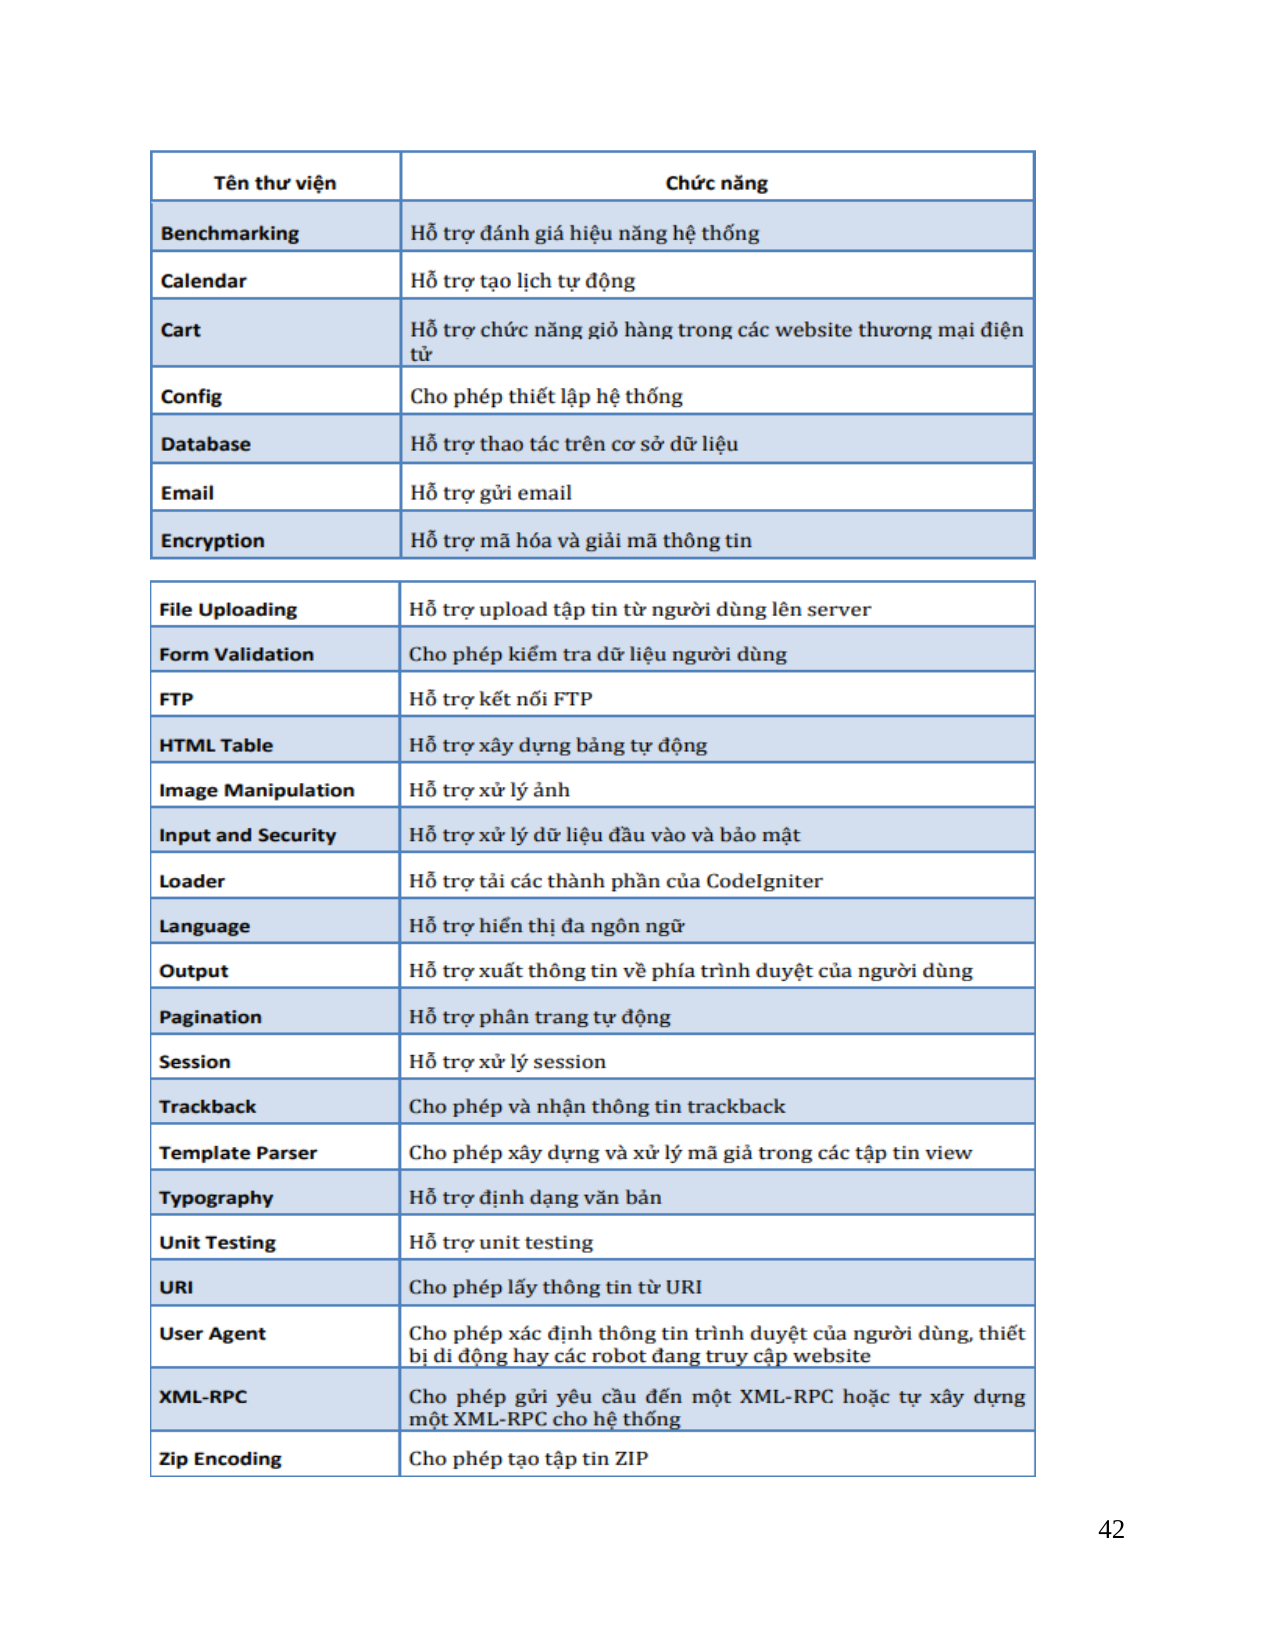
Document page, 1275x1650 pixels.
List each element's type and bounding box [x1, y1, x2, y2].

picture [150, 580, 1036, 1477]
picture [150, 150, 1036, 561]
